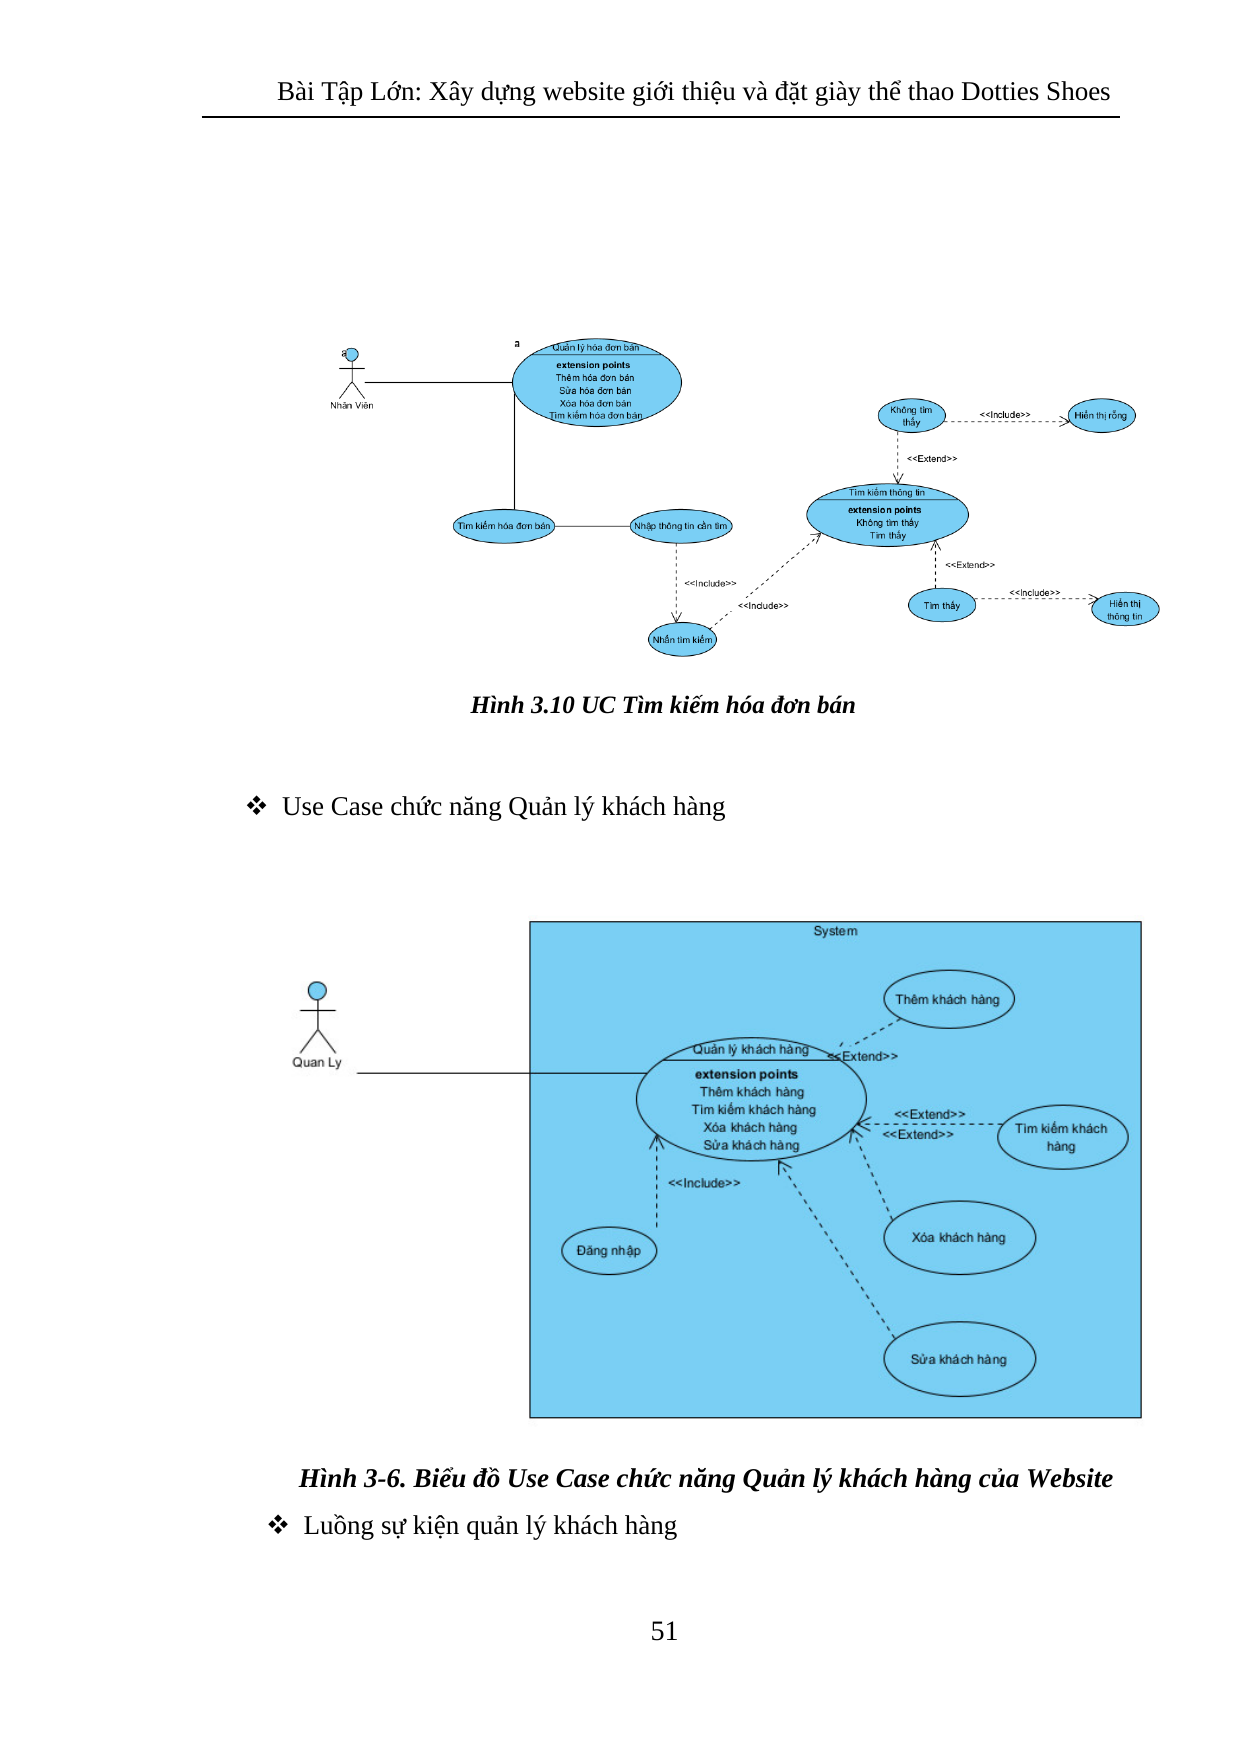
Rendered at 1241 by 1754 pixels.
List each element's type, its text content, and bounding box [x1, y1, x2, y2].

text Hình 3.10 UC Tìm kiếm hóa đơn bán [207, 690, 1122, 719]
text Hình 3-6. Biểu đồ Use Case chức năng Quản lý khách hàng của Website [244, 1463, 1122, 1494]
list Luồng sự kiện quản lý khách hàng [266, 1509, 1122, 1541]
picture [244, 849, 1241, 1435]
list Use Case chức năng Quản lý khách hàng [244, 790, 1122, 822]
picture [319, 299, 1234, 690]
